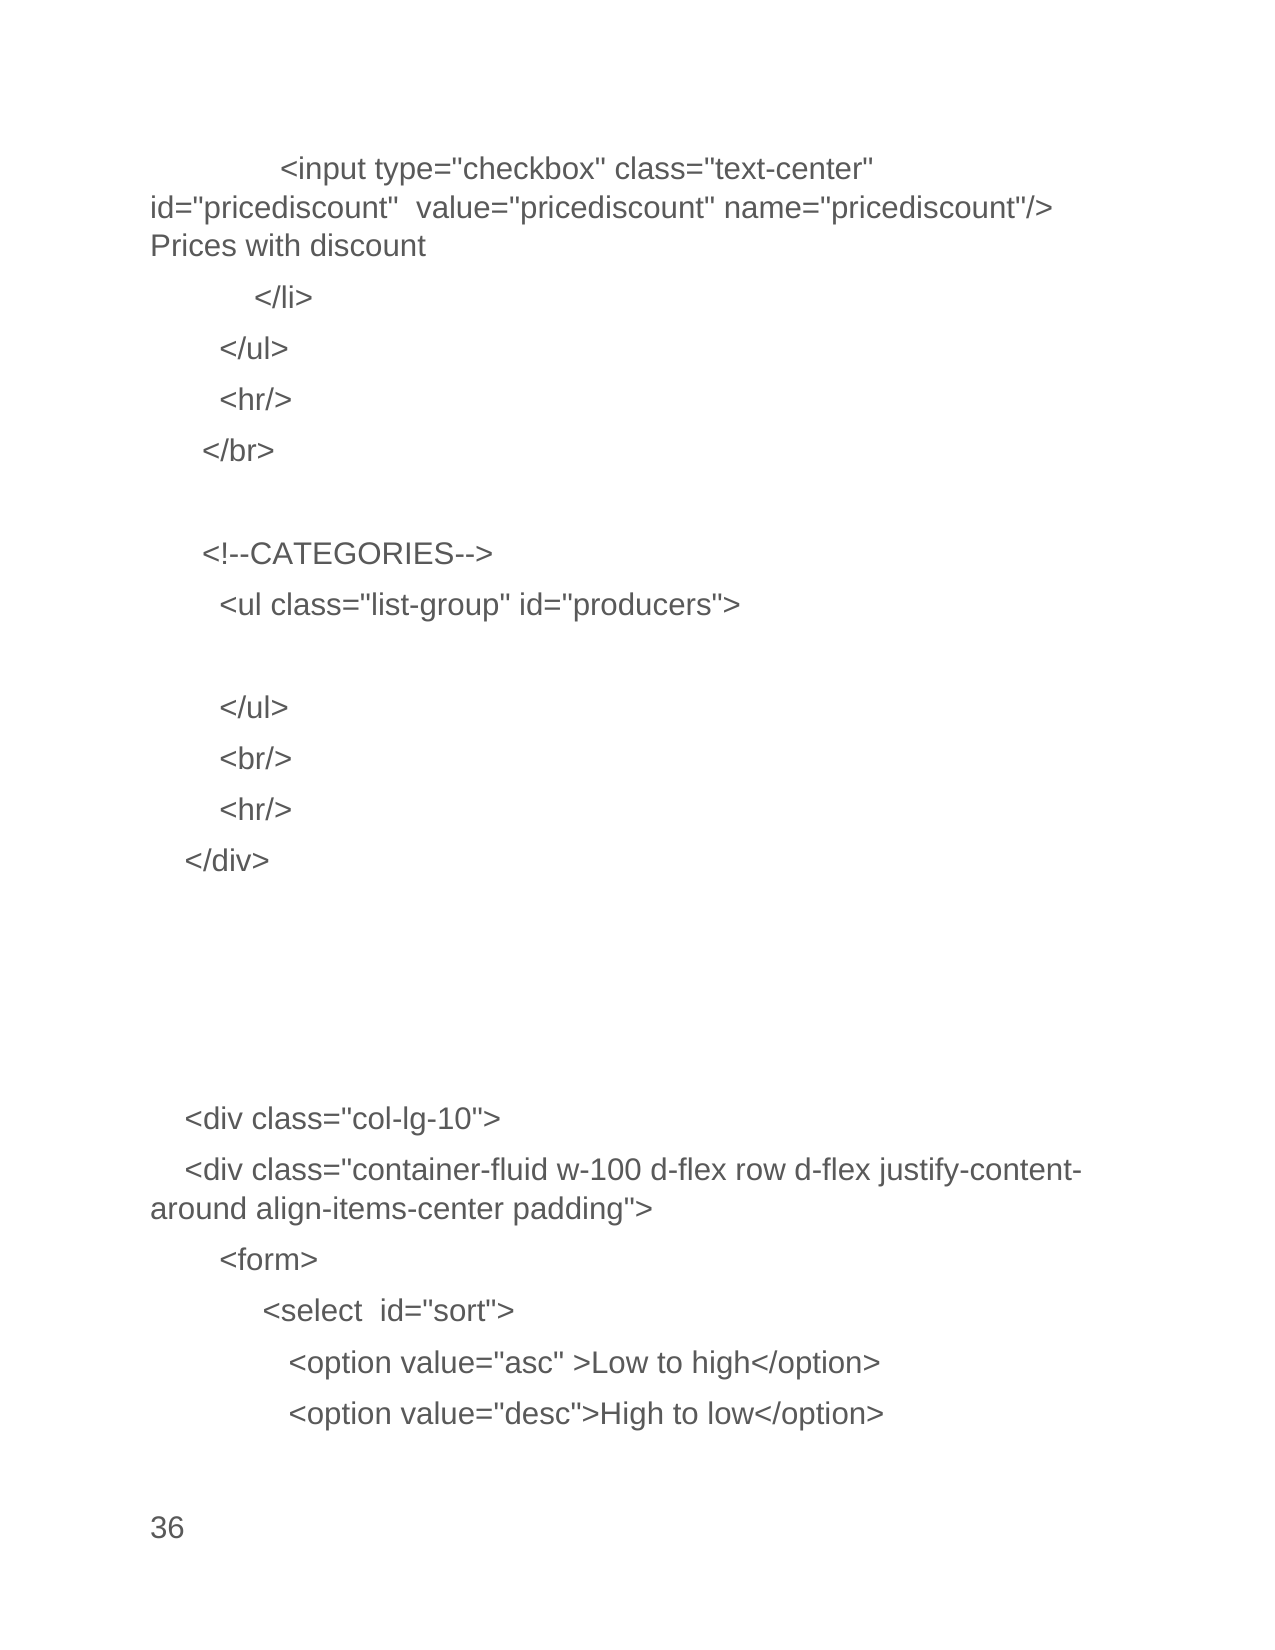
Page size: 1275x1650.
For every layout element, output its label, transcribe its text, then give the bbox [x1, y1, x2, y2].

text <option value="asc" >Low to high</option> [150, 1344, 1125, 1380]
text <hr/> [150, 791, 1125, 827]
text <input type="checkbox" class="text-center" id="pricediscount" value="pricediscount" name="pricediscount"/> Prices with discount [150, 150, 1125, 263]
text </div> [150, 842, 1125, 878]
text <div class="container-fluid w-100 d-flex row d-flex justify-content-around align-items-center padding"> [150, 1151, 1125, 1226]
text </ul> [150, 330, 1125, 366]
text <form> [150, 1241, 1125, 1277]
text </li> [150, 279, 1125, 315]
text <option value="desc">High to low</option> [150, 1395, 1125, 1431]
text </ul> [150, 689, 1125, 725]
text <!--CATEGORIES--> [150, 535, 1125, 571]
text <hr/> [150, 381, 1125, 417]
text <ul class="list-group" id="producers"> [150, 586, 1125, 622]
text <select id="sort"> [150, 1292, 1125, 1328]
text </br> [150, 432, 1125, 468]
text <div class="col-lg-10"> [150, 1100, 1125, 1136]
text <br/> [150, 740, 1125, 776]
